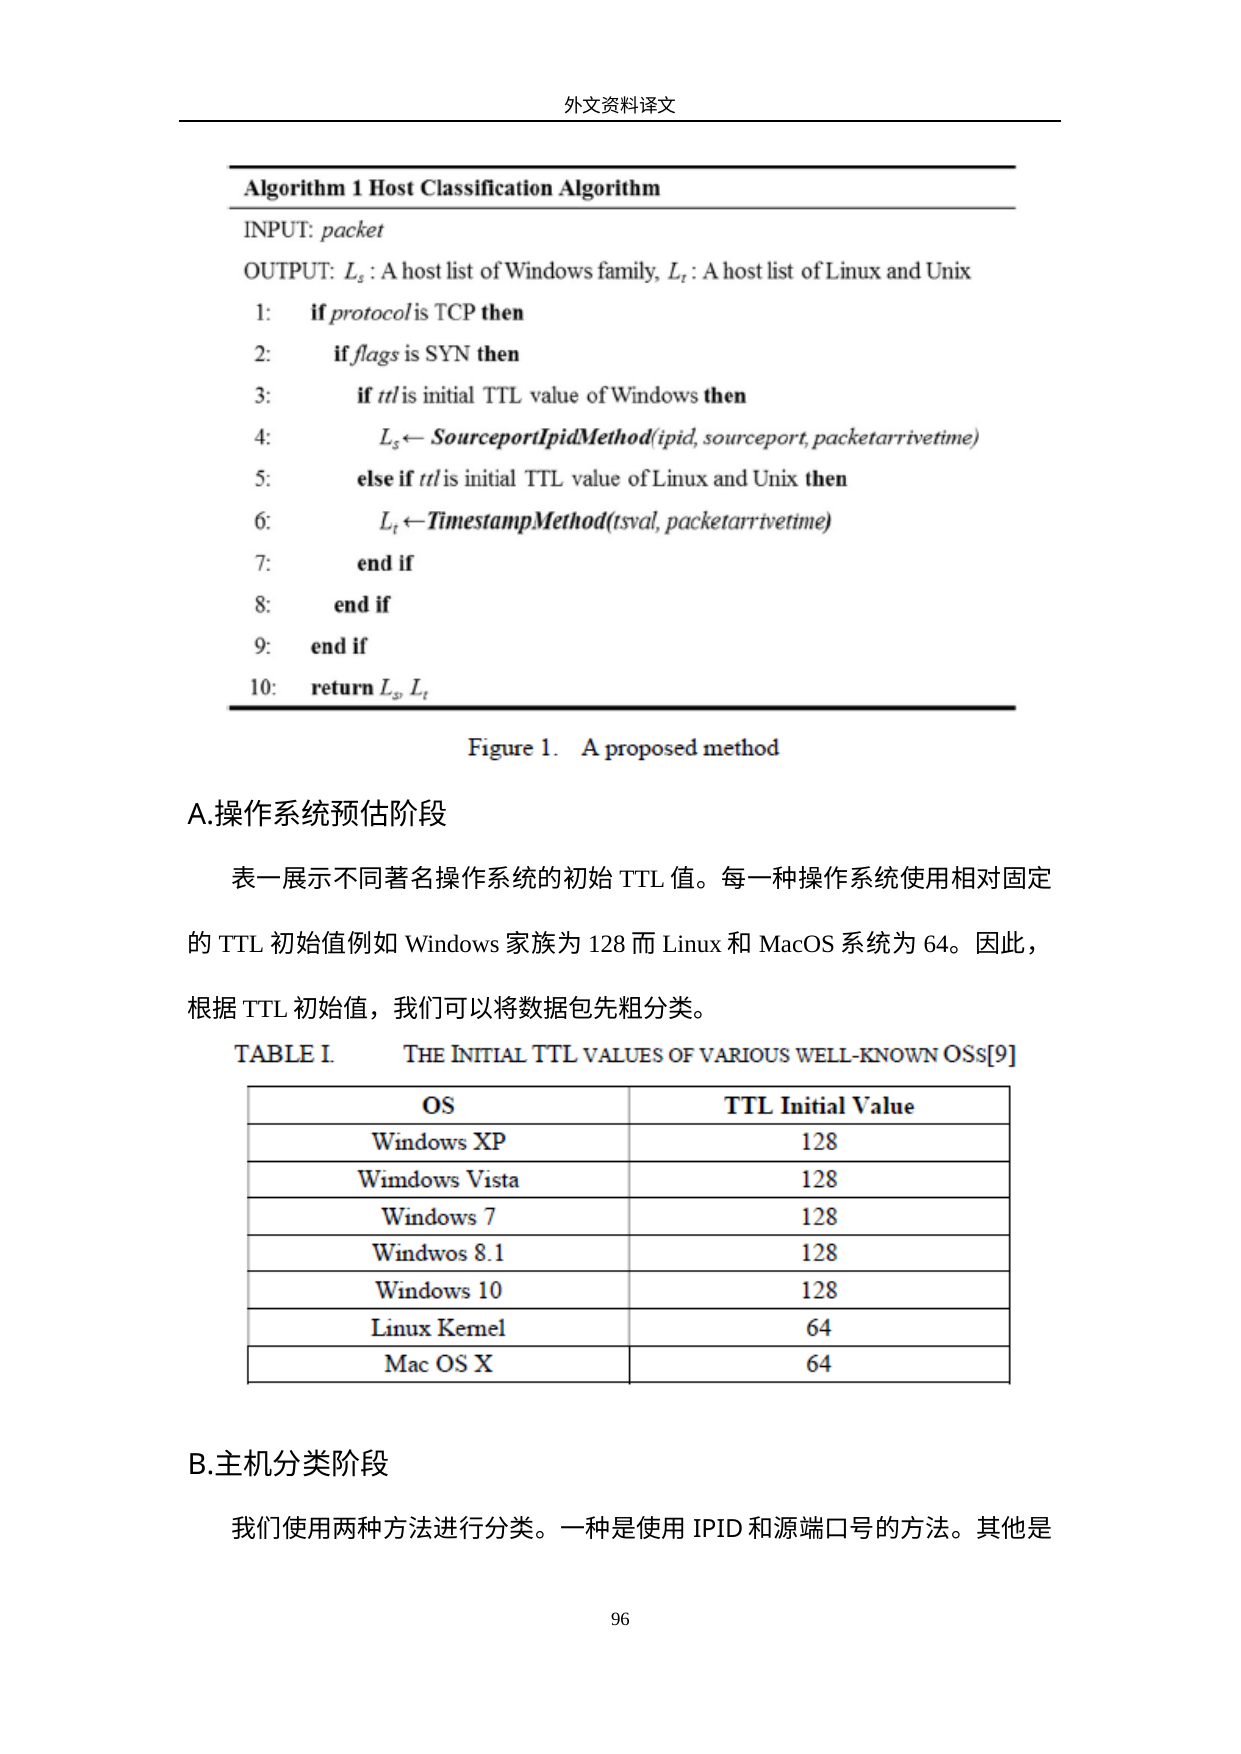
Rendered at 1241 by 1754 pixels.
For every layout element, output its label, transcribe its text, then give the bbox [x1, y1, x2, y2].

text 表一展示不同著名操作系统的初始TTL值。每一种操作系统使用相对固定的TTL初始值例如Windows家族为128而Linux和MacOS系统为64。因此，根据TTL初始值，我们可以将数据包先粗分类。 [187, 844, 1053, 1039]
picture [211, 162, 1029, 762]
text A.操作系统预估阶段 [187, 779, 1053, 844]
text B.主机分类阶段 [187, 1429, 1053, 1494]
picture [213, 1039, 1028, 1391]
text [187, 1494, 1053, 1559]
